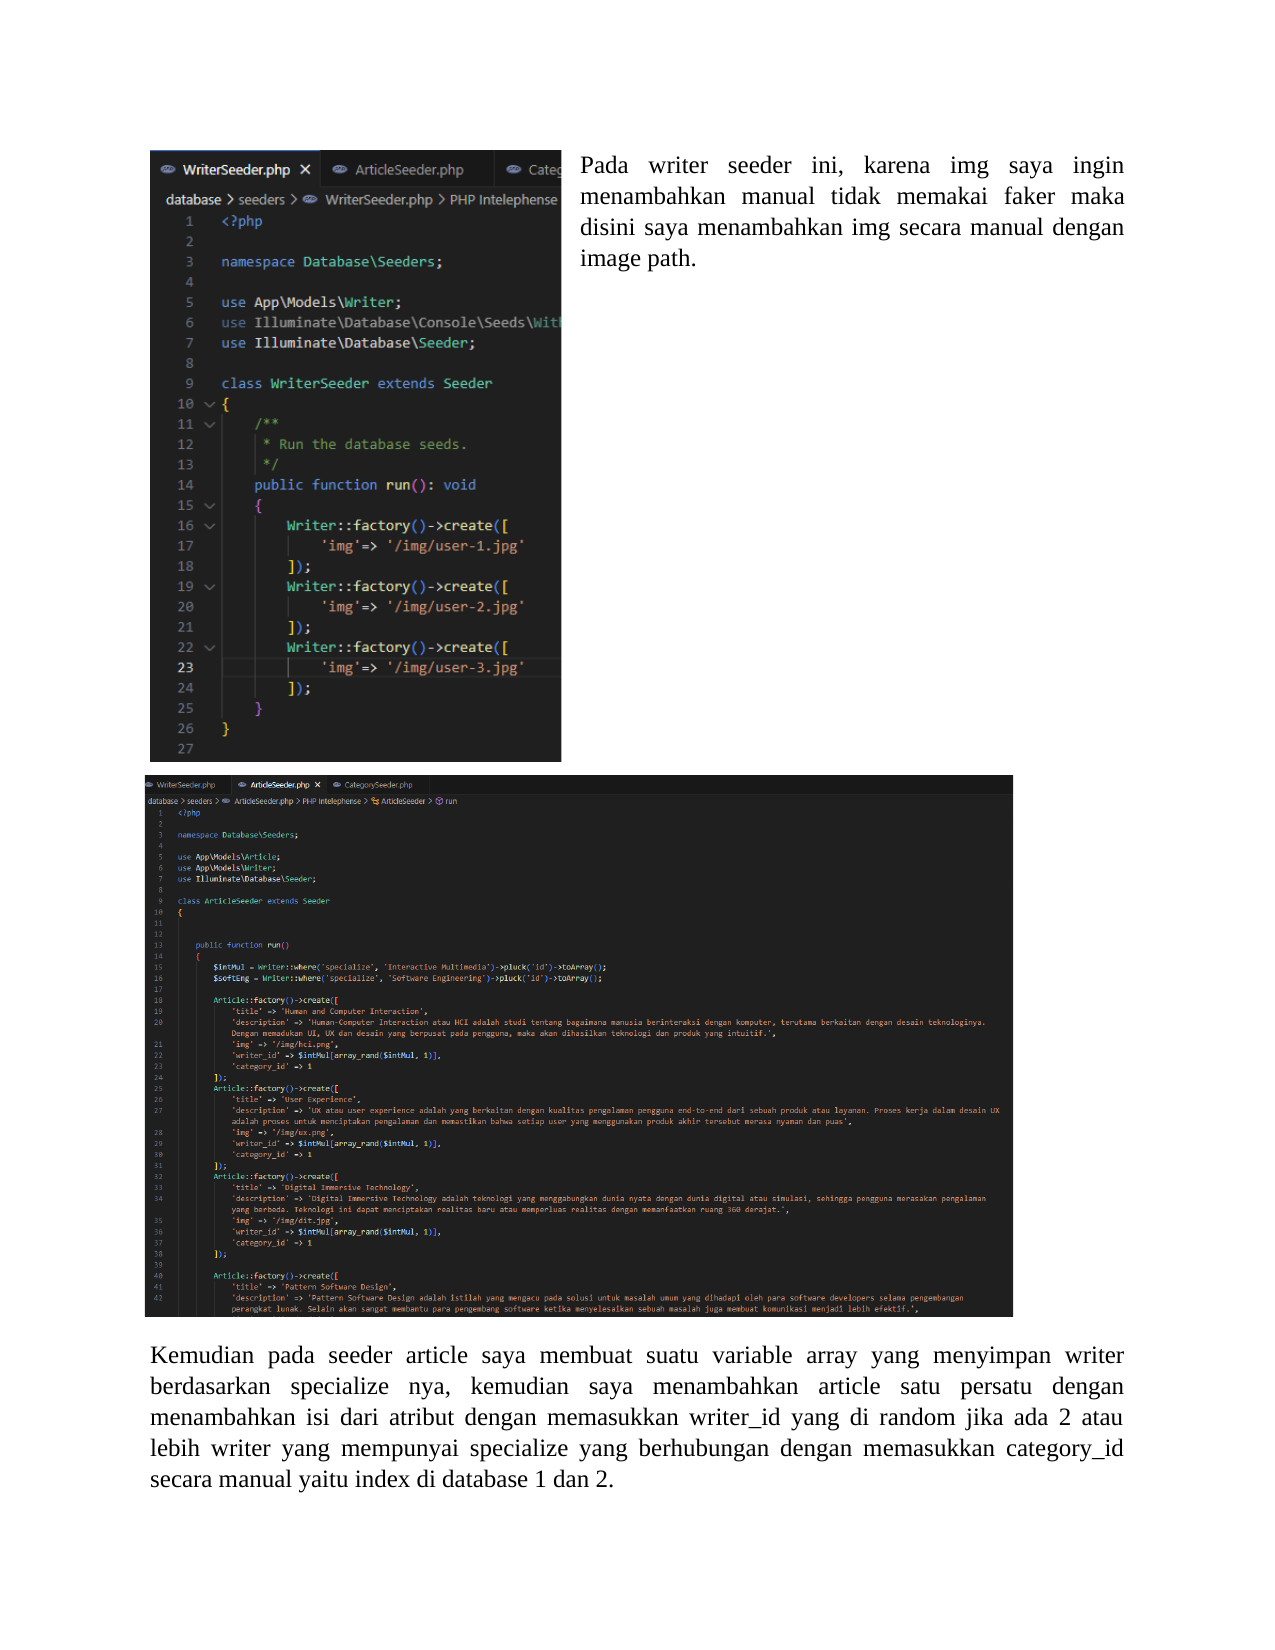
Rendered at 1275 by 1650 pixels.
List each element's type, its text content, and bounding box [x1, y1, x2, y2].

text Kemudian pada seeder article saya membuat suatu variable array yang menyimpan writer berdasarkan specialize nya, kemudian saya menambahkan article satu persatu dengan menambahkan isi dari atribut dengan memasukkan writer_id yang di random jika ada 2 atau lebih writer yang mempunyai specialize yang berhubungan dengan memasukkan category_id secara manual yaitu index di database 1 dan 2. [150, 1340, 1125, 1493]
picture [144, 775, 1014, 1317]
text Pada writer seeder ini, karena img saya ingin menambahkan manual tidak memakai faker maka disini saya menambahkan img secara manual dengan image path. [562, 150, 1125, 272]
picture [150, 150, 562, 762]
